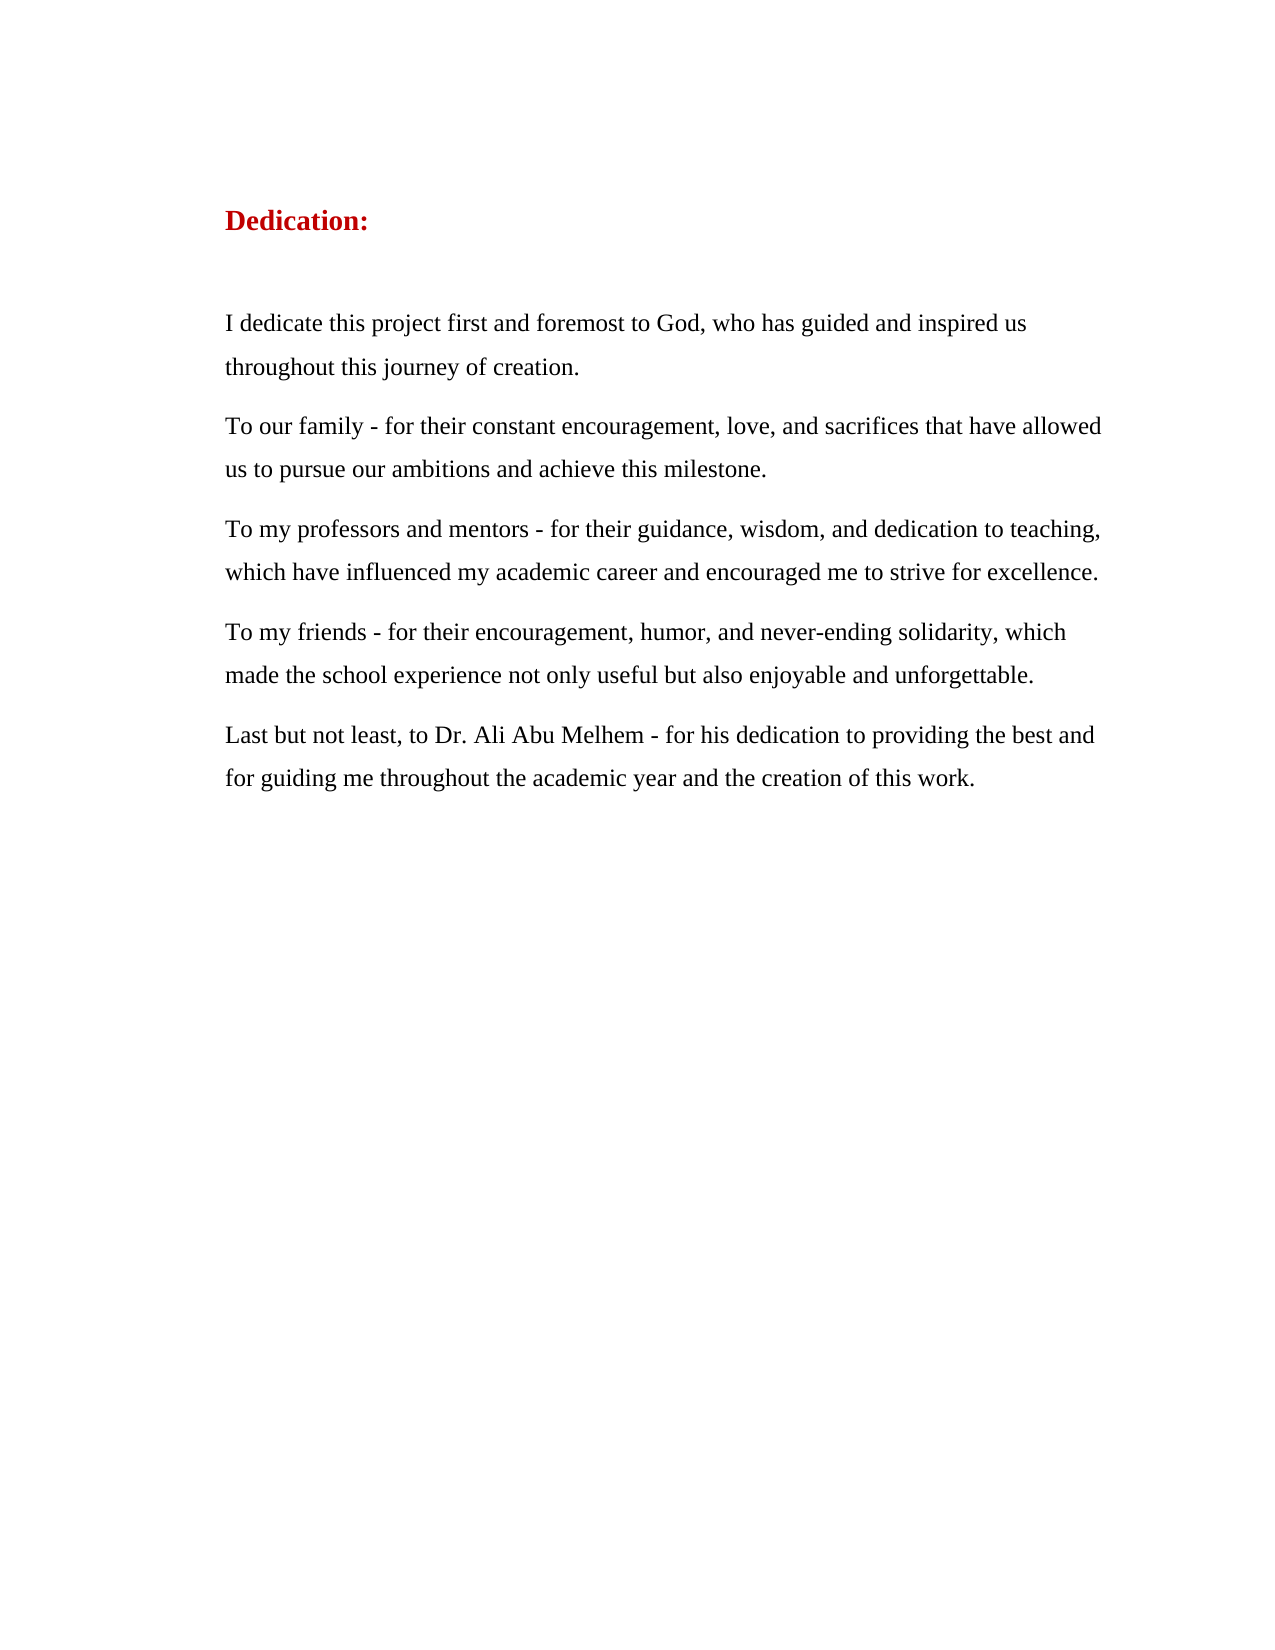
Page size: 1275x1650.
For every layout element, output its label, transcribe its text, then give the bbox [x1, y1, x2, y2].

text To my friends - for their encouragement, humor, and never-ending solidarity, which made the school experience not only useful but also enjoyable and unforgettable. [225, 617, 1125, 689]
text To our family - for their constant encouragement, love, and sacrifices that have allowed us to pursue our ambitions and achieve this milestone. [225, 411, 1125, 483]
text To my professors and mentors - for their guidance, wisdom, and dedication to teaching, which have influenced my academic career and encouraged me to strive for excellence. [225, 514, 1125, 586]
text Last but not least, to Dr. Ali Abu Melhem - for his dedication to providing the best and for guiding me throughout the academic year and the creation of this work. [225, 720, 1125, 792]
text Dedication: [225, 203, 1125, 236]
text I dedicate this project first and foremost to God, who has guided and inspired us throughout this journey of creation. [225, 308, 1125, 380]
